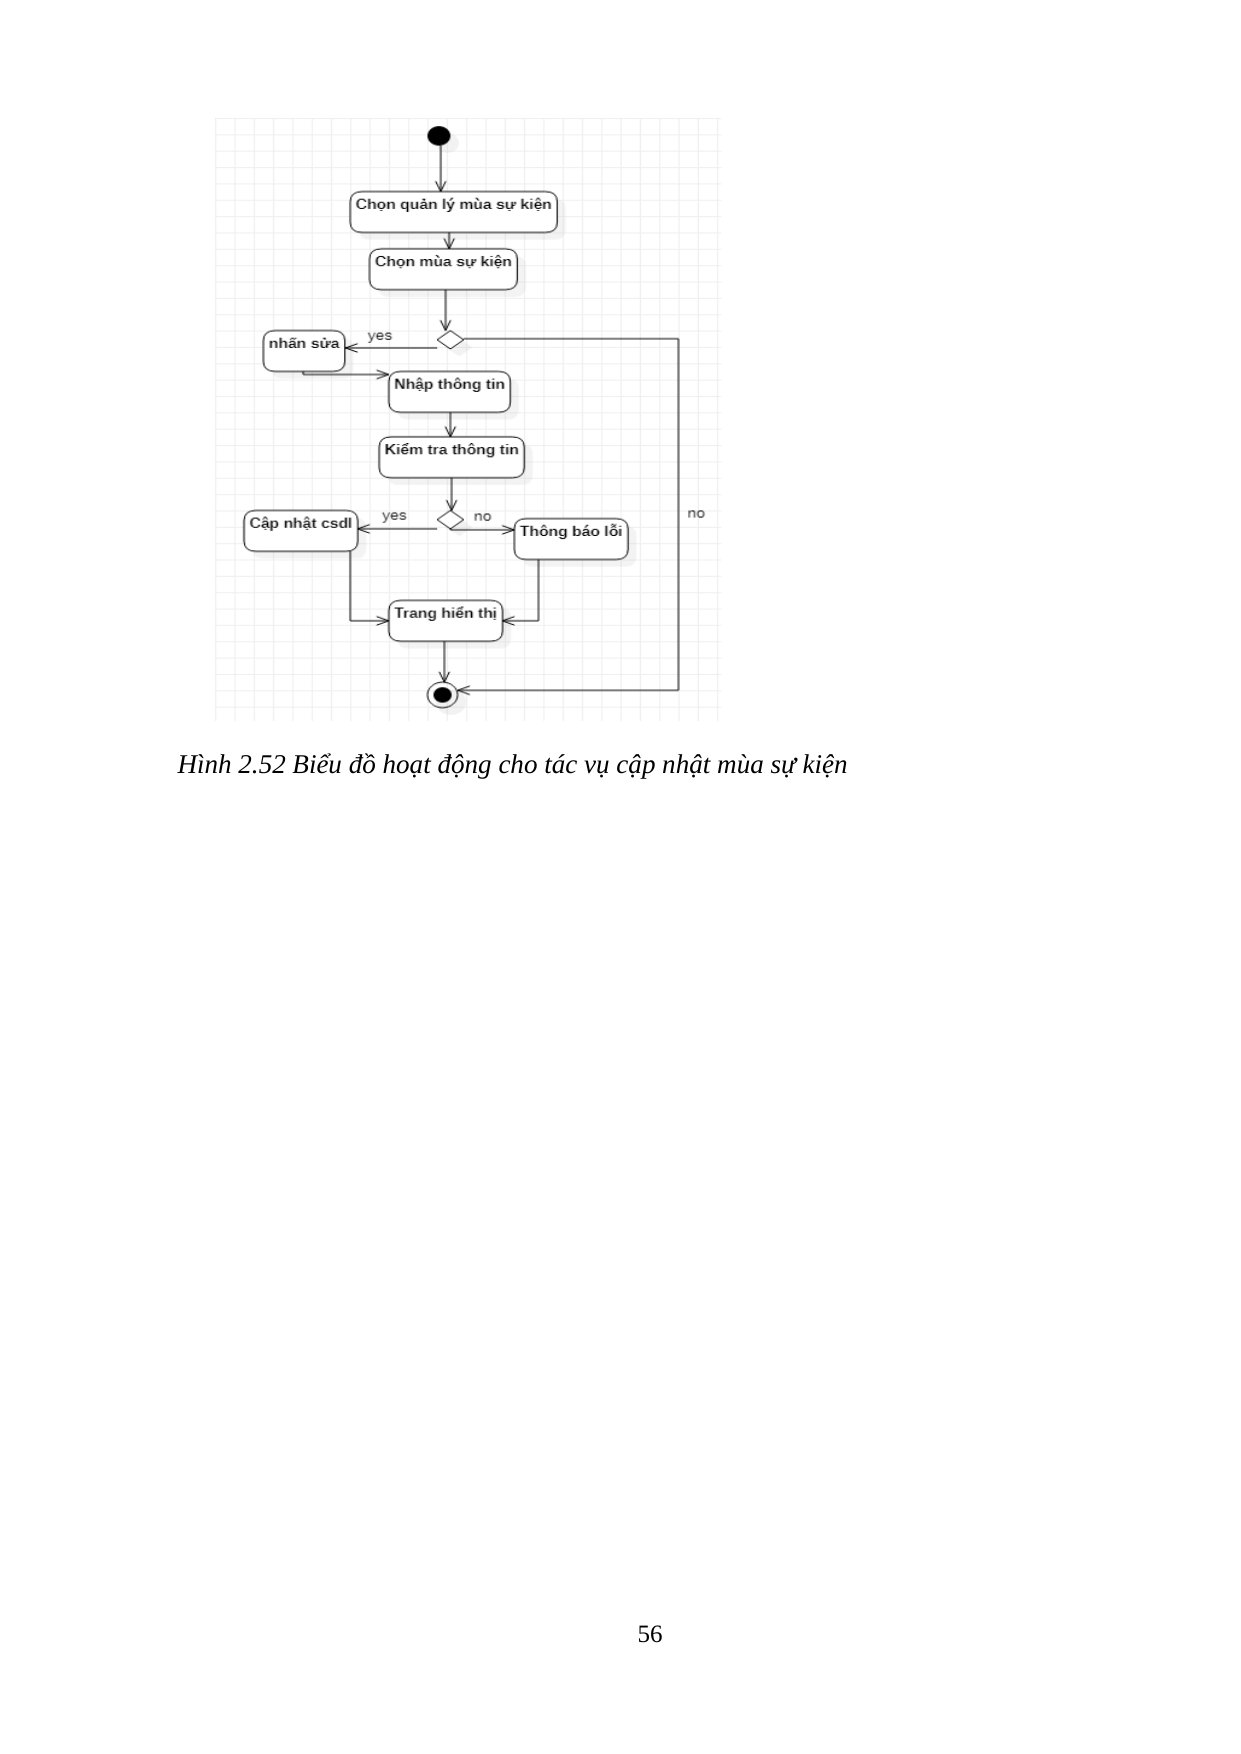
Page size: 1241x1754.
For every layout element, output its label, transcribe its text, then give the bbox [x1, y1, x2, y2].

picture [214, 118, 722, 721]
